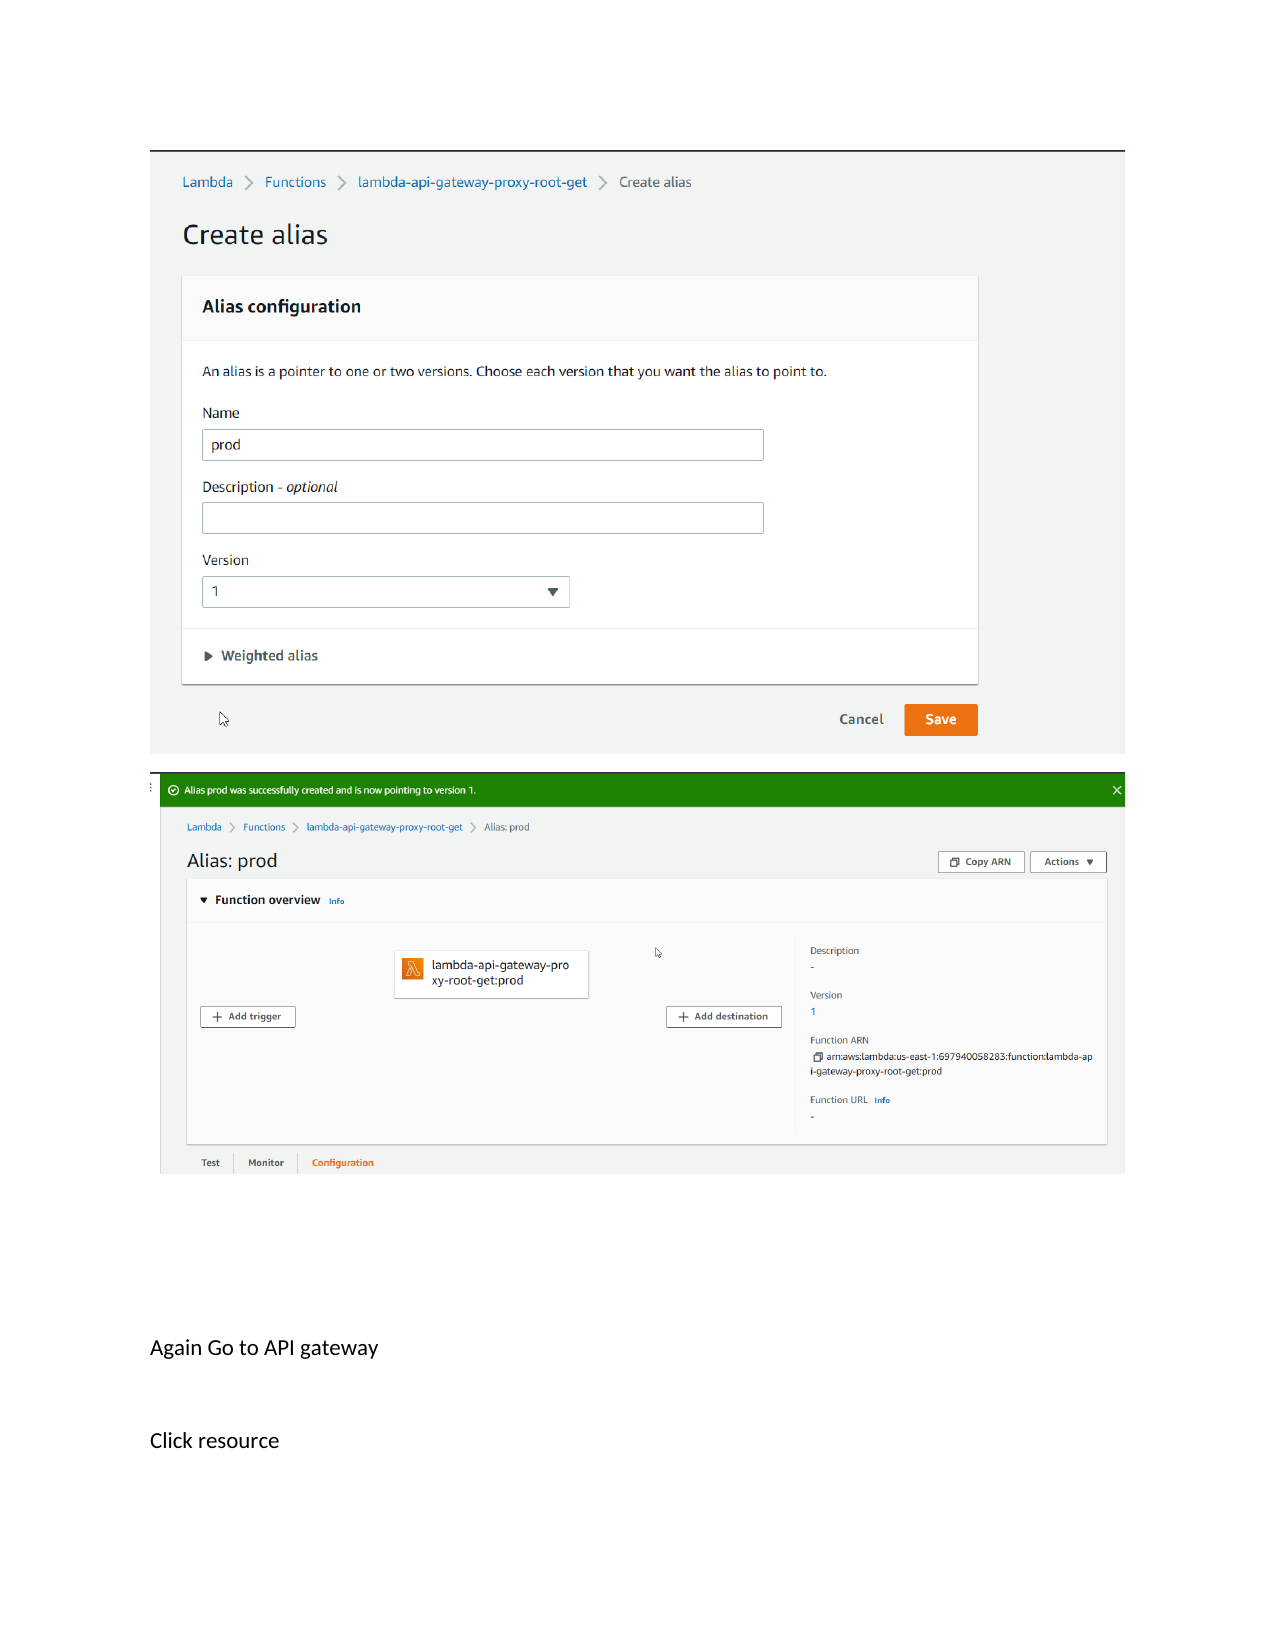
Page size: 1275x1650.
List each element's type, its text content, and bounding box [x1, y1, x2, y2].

text Again Go to API gateway [150, 1333, 1125, 1361]
picture [150, 772, 1125, 1174]
text Click resource [150, 1427, 1125, 1455]
picture [150, 150, 1125, 754]
